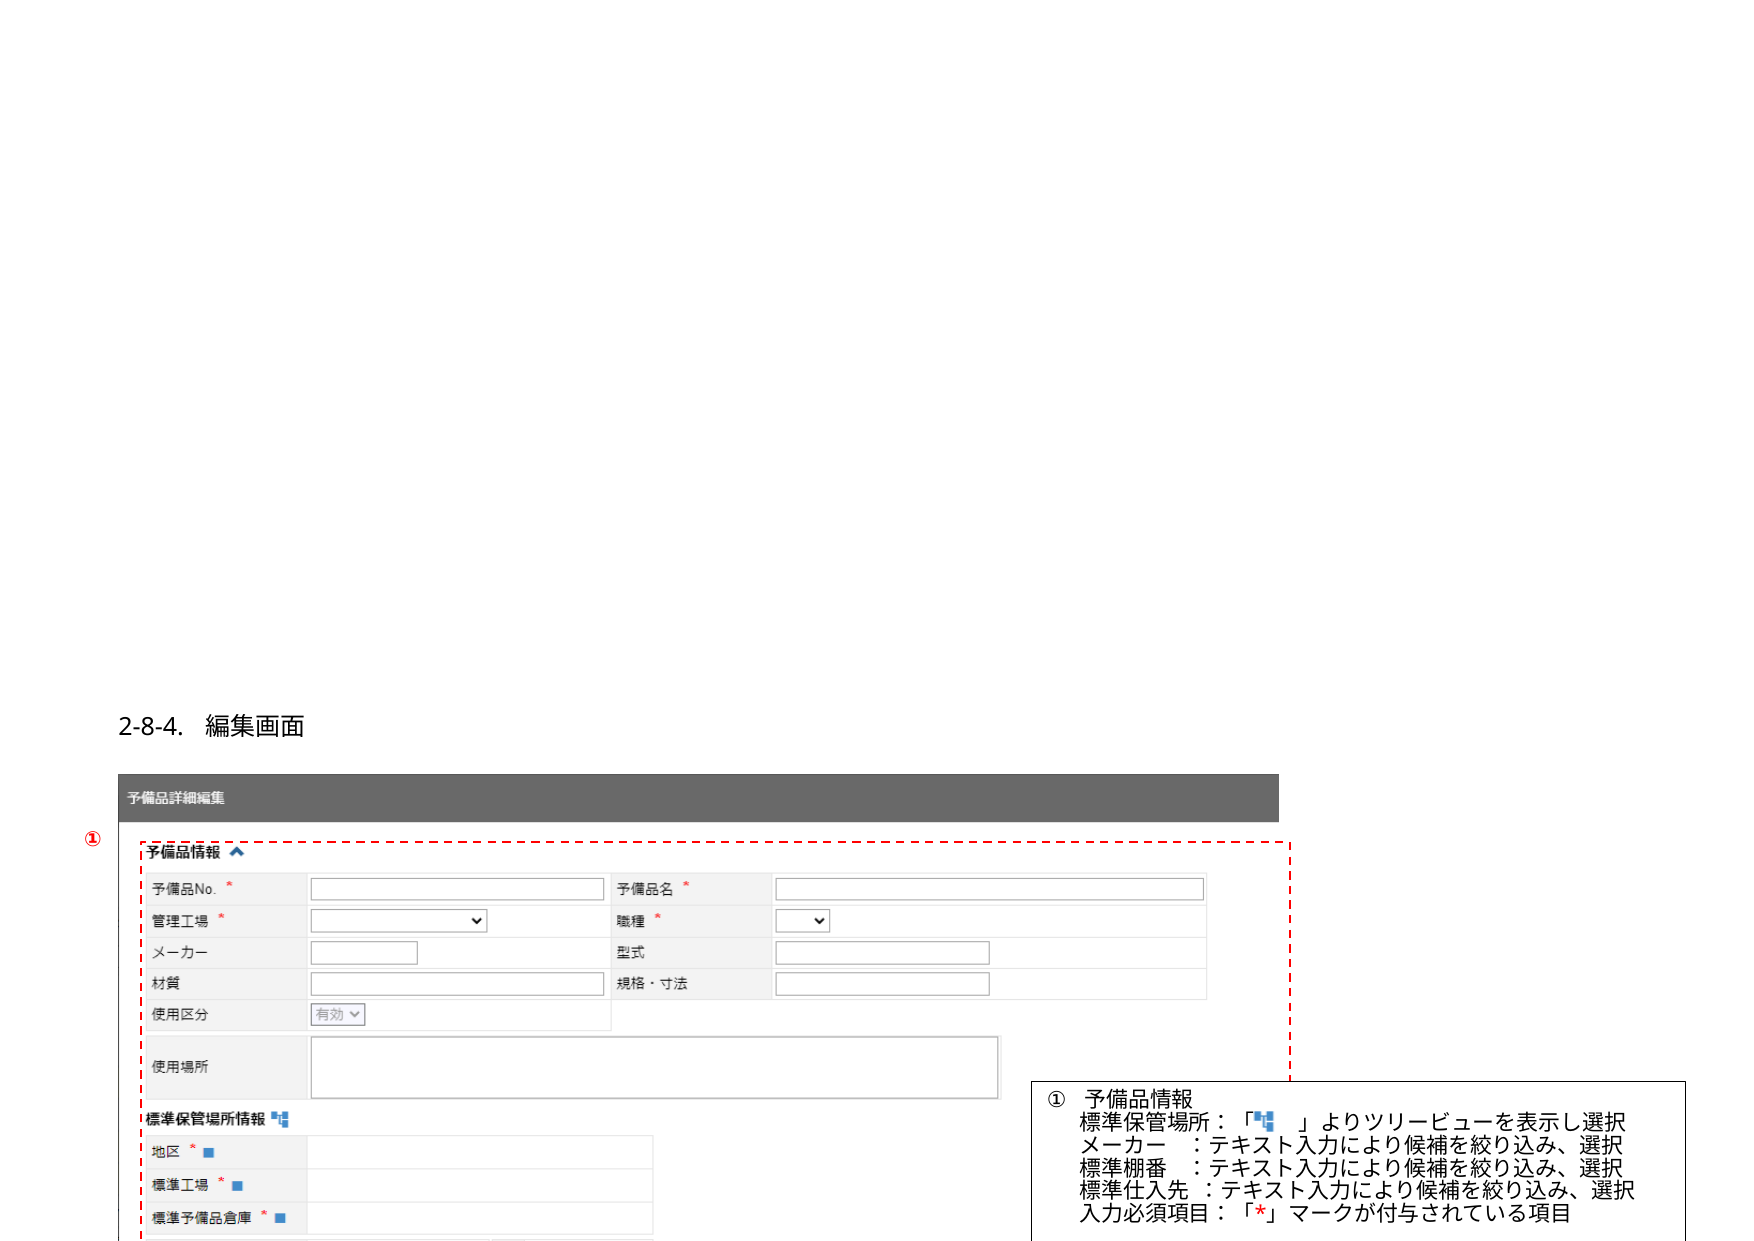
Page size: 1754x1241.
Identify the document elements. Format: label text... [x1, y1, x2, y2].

picture [118, 774, 1279, 1241]
picture [1250, 1106, 1279, 1136]
subtitle 編集画面 [118, 694, 1695, 754]
